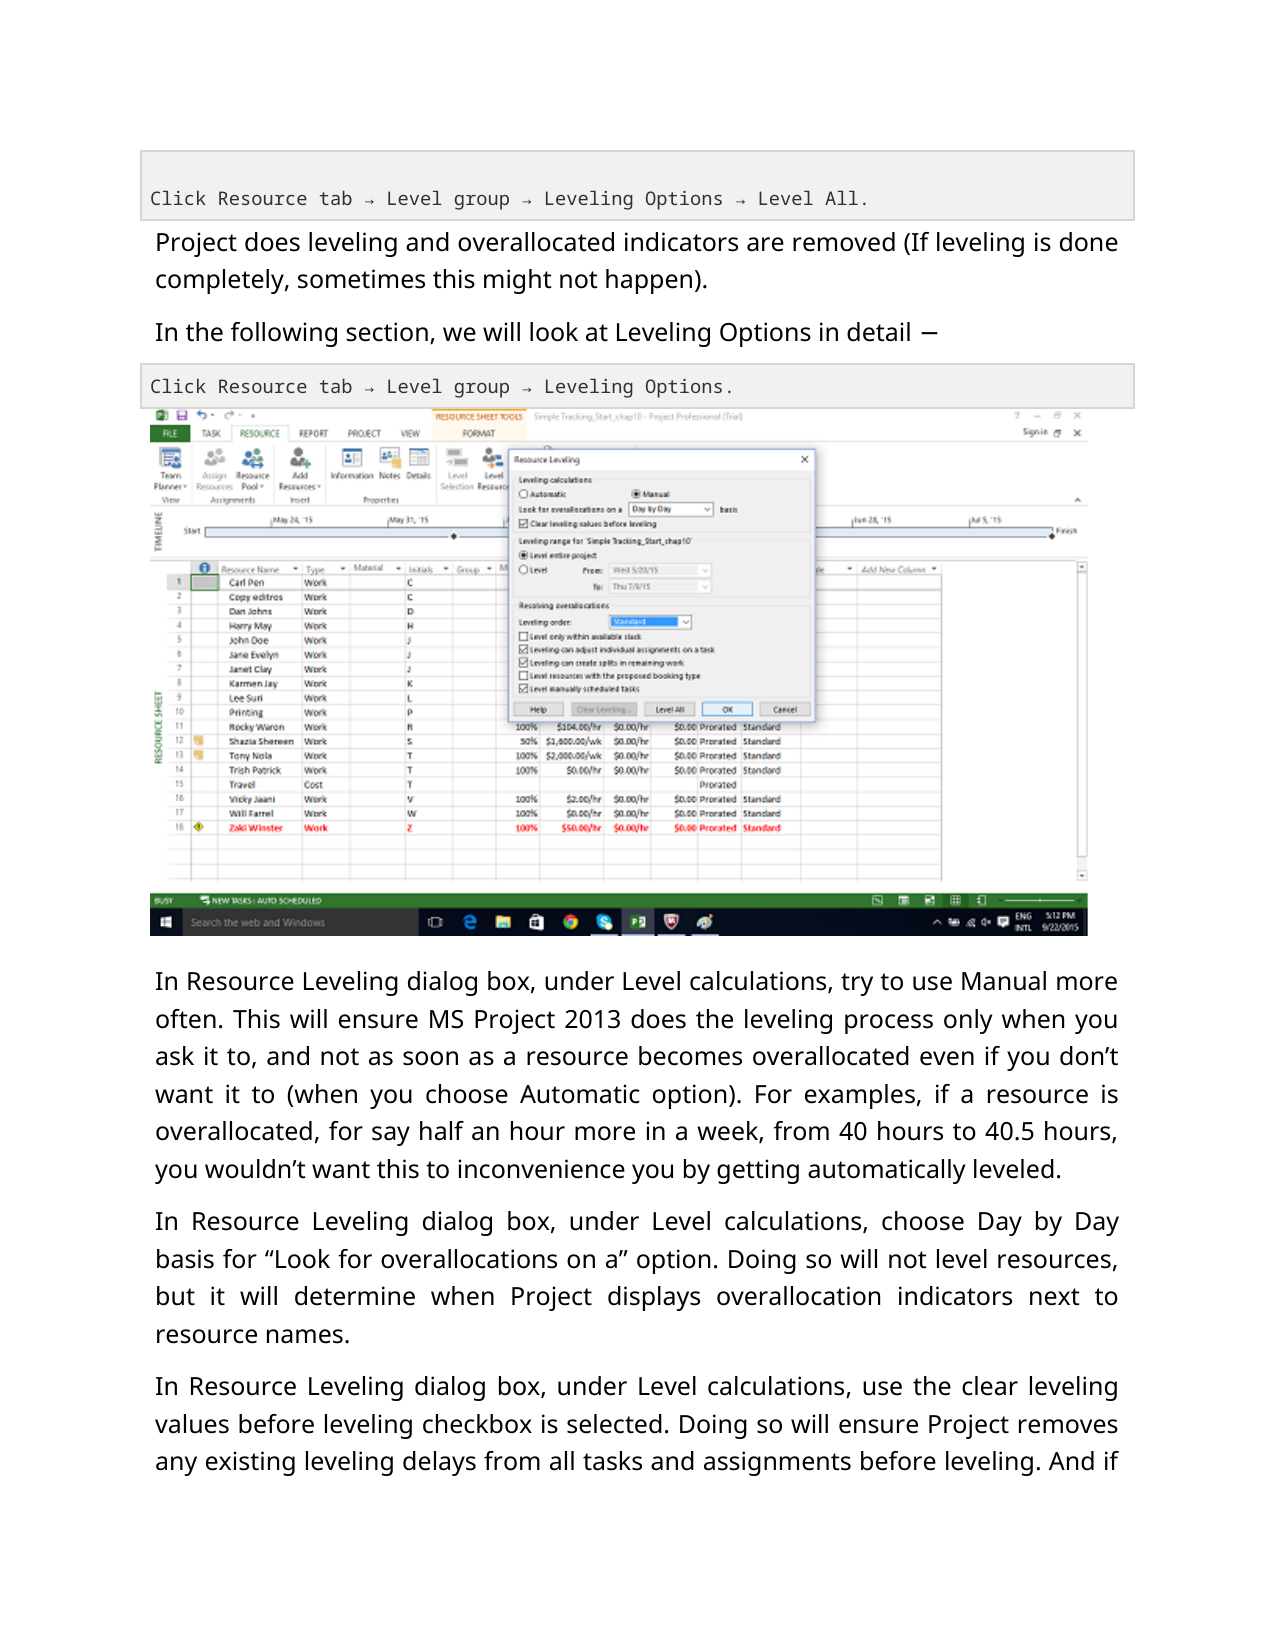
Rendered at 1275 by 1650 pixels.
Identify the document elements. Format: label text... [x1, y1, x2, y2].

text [155, 1366, 1120, 1478]
picture [150, 409, 1088, 936]
text Project does leveling and overallocated indicators are removed (If leveling is done completely, sometimes this might not happen). [155, 221, 1120, 296]
text In Resource Leveling dialog box, under Level calculations, try to use Manual more often. This will ensure MS Project 2013 does the leveling process only when you ask it to, and not as soon as a resource becomes overallocated even if you don’t want it to (when you choose Automatic option). For examples, if a resource is overallocated, for say half an hour more in a week, from 40 hours to 40.5 hours, you wouldn’t want this to inconvenience you by getting automatically leveled. [155, 961, 1120, 1186]
text In Resource Leveling dialog box, under Level calculations, choose Day by Day basis for “Look for overallocations on a” option. Doing so will not level resources, but it will determine when Project displays overallocation indicators next to resource names. [155, 1201, 1120, 1351]
text Click Resource tab → Level group → Leveling Options. [142, 365, 1133, 407]
text In the following section, we will look at Leveling Options in detail − [155, 311, 1120, 348]
text Click Resource tab → Level group → Leveling Options → Level All. [142, 176, 1133, 219]
